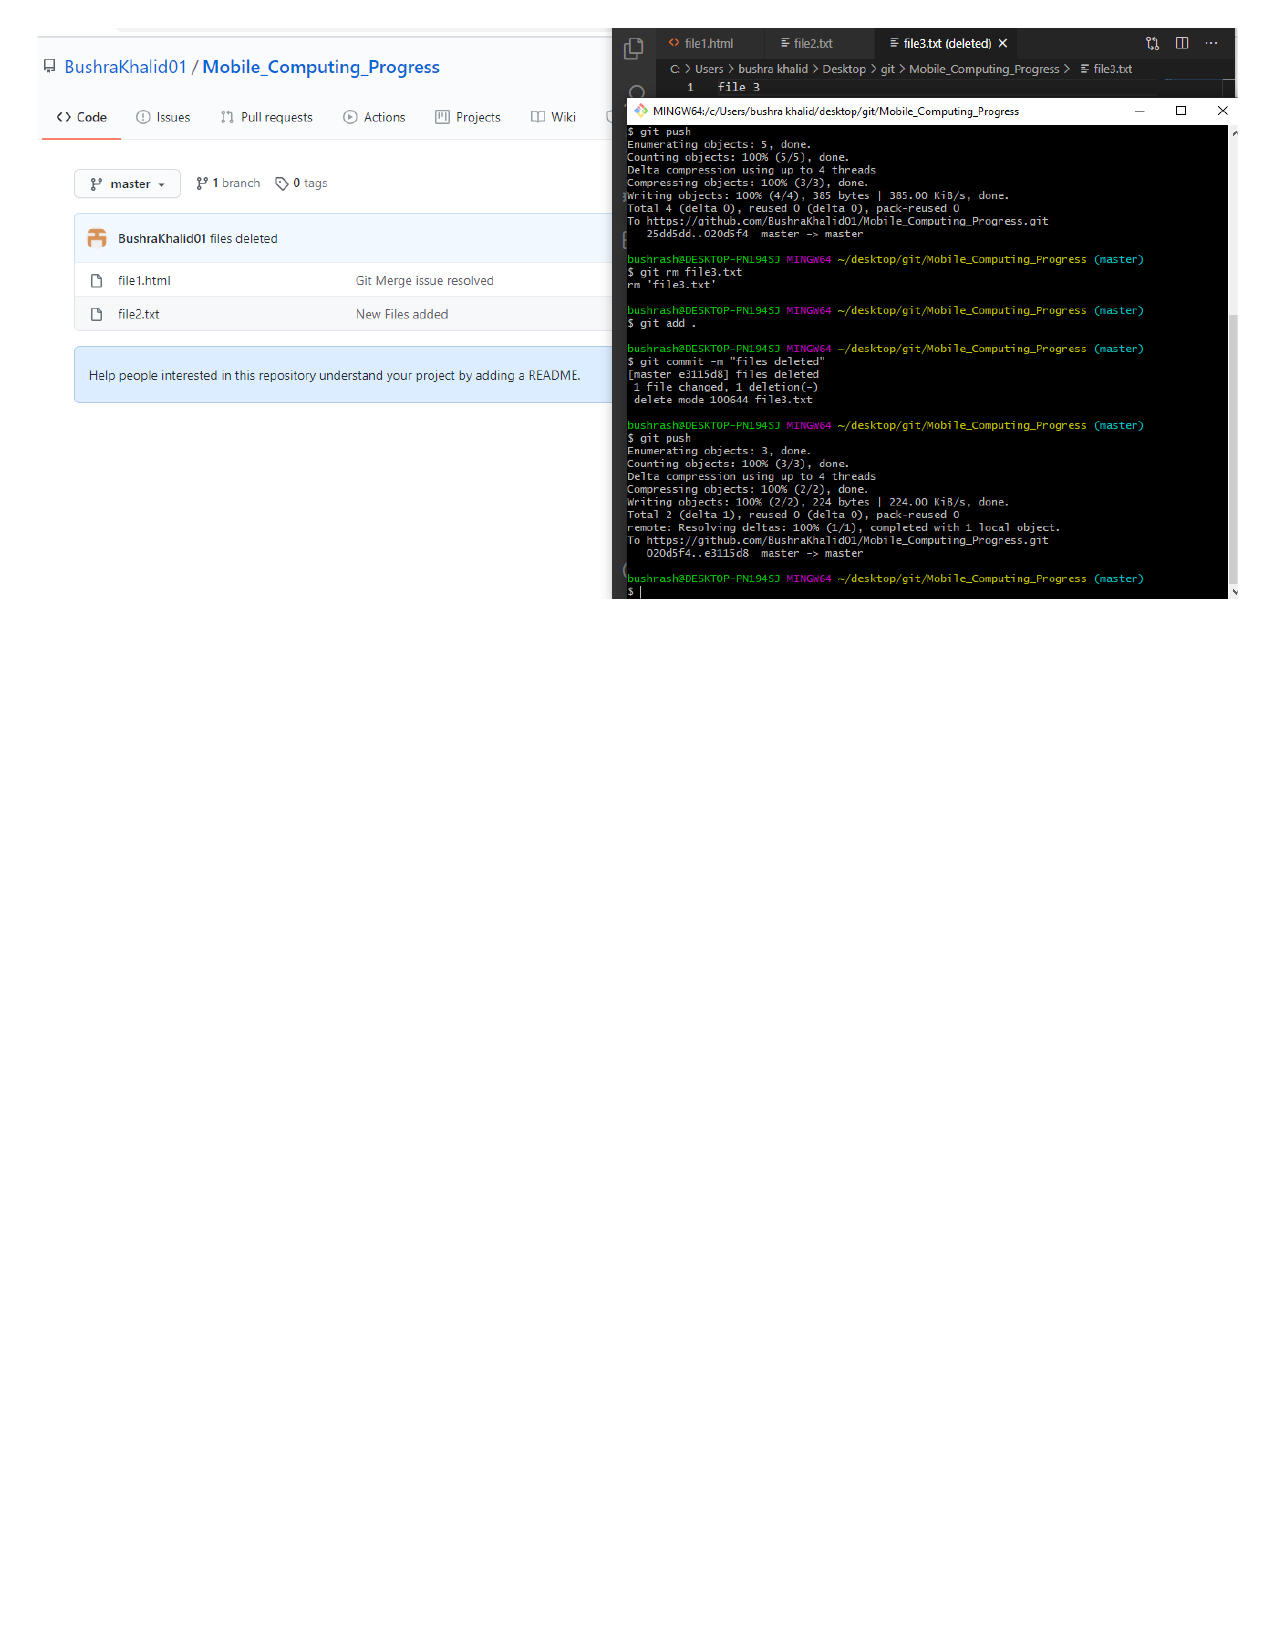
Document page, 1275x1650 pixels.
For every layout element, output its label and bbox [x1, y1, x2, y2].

picture [37, 28, 1238, 599]
